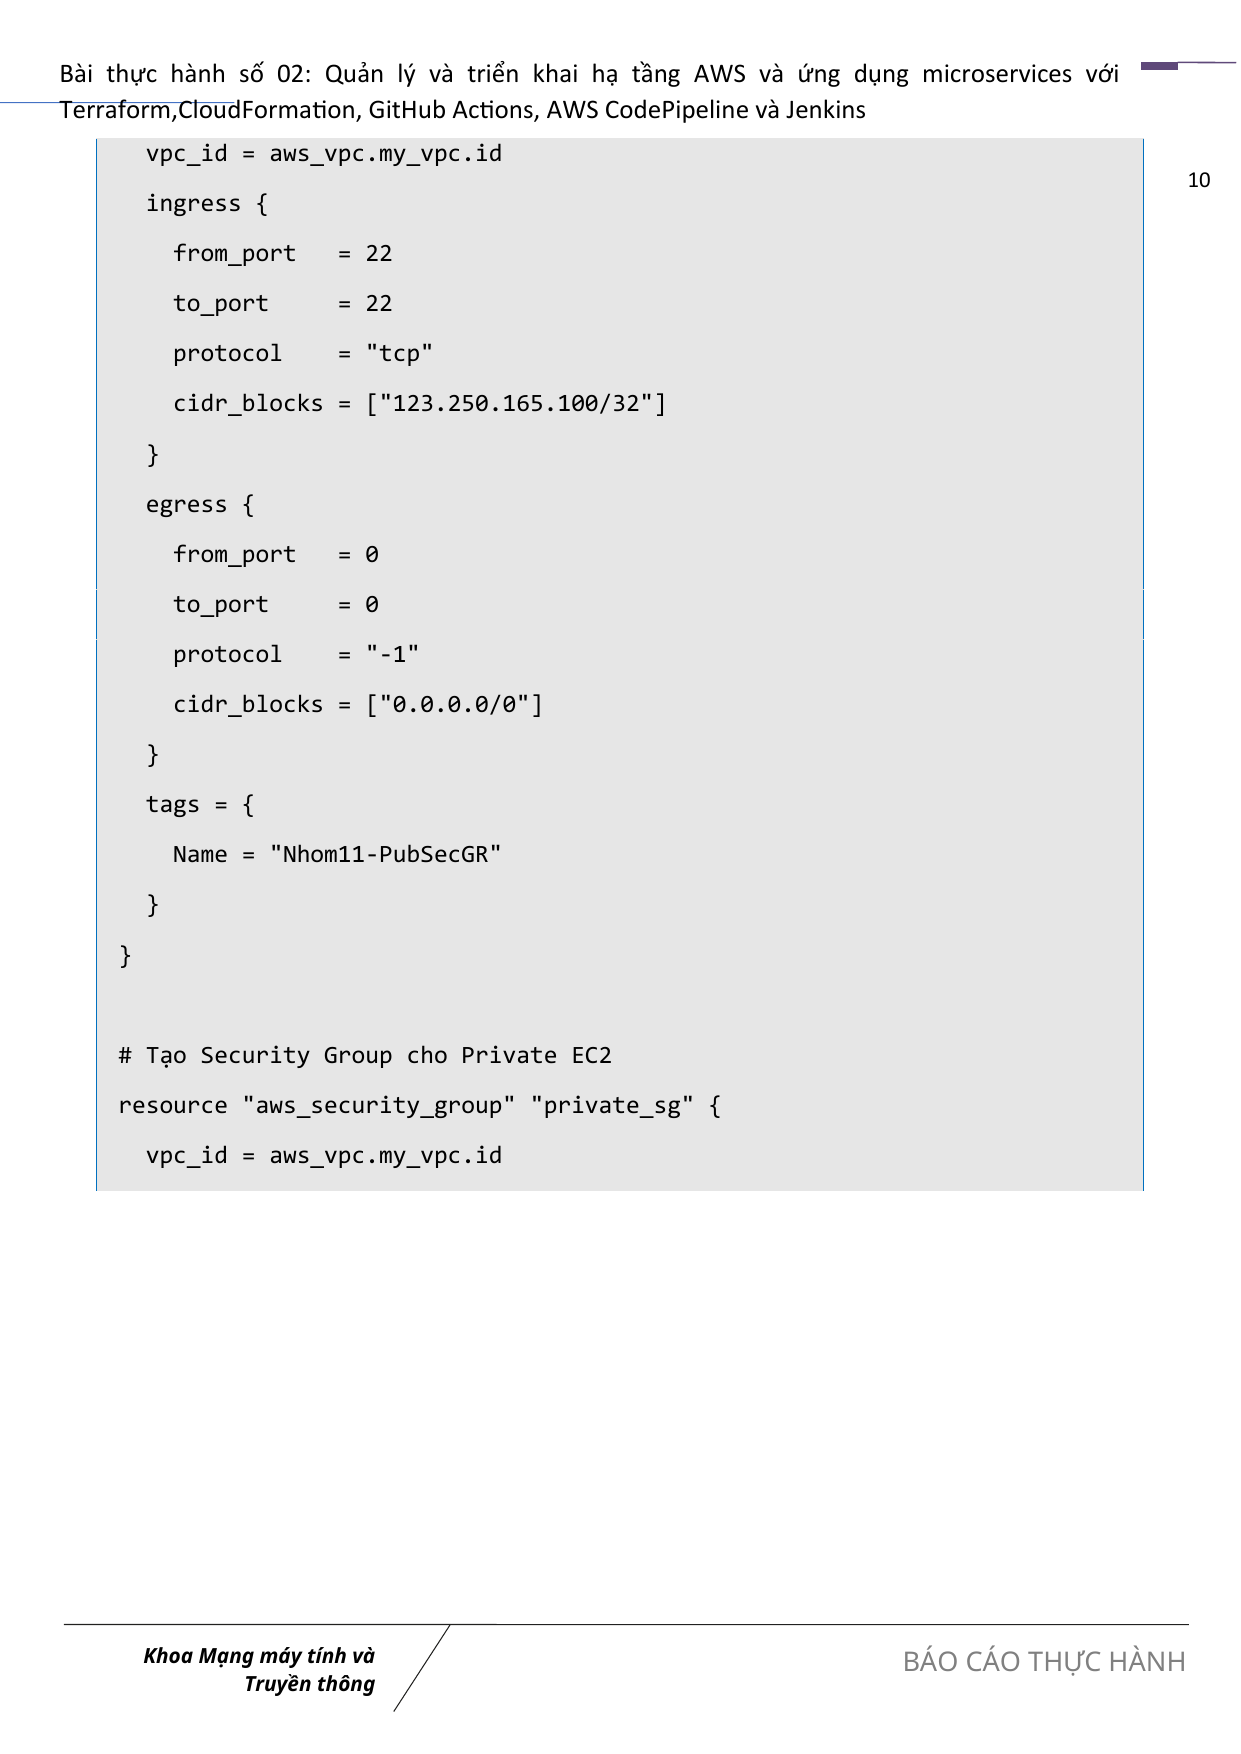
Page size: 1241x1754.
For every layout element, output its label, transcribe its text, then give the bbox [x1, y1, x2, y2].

text to_port = 22 [97, 289, 1143, 339]
text Name = "Nhom11-PubSecGR" [97, 840, 1143, 890]
text ingress { [97, 189, 1143, 239]
text cidr_blocks = ["123.250.165.100/32"] [97, 389, 1143, 439]
text } [97, 740, 1143, 790]
text egress { [97, 489, 1143, 539]
text vpc_id = aws_vpc.my_vpc.id [97, 1141, 1143, 1191]
text } [97, 439, 1143, 489]
text } [97, 890, 1143, 940]
text protocol = "tcp" [97, 339, 1143, 389]
text cidr_blocks = ["0.0.0.0/0"] [97, 690, 1143, 740]
text # Tạo Security Group cho Private EC2 [97, 1040, 1143, 1091]
text from_port = 22 [97, 239, 1143, 289]
text } [97, 940, 1143, 990]
text protocol = "-1" [97, 639, 1143, 690]
text vpc_id = aws_vpc.my_vpc.id [96, 138, 1143, 189]
text tags = { [97, 790, 1143, 840]
text resource "aws_security_group" "private_sg" { [97, 1091, 1143, 1141]
text from_port = 0 [97, 539, 1143, 589]
text to_port = 0 [97, 589, 1143, 639]
